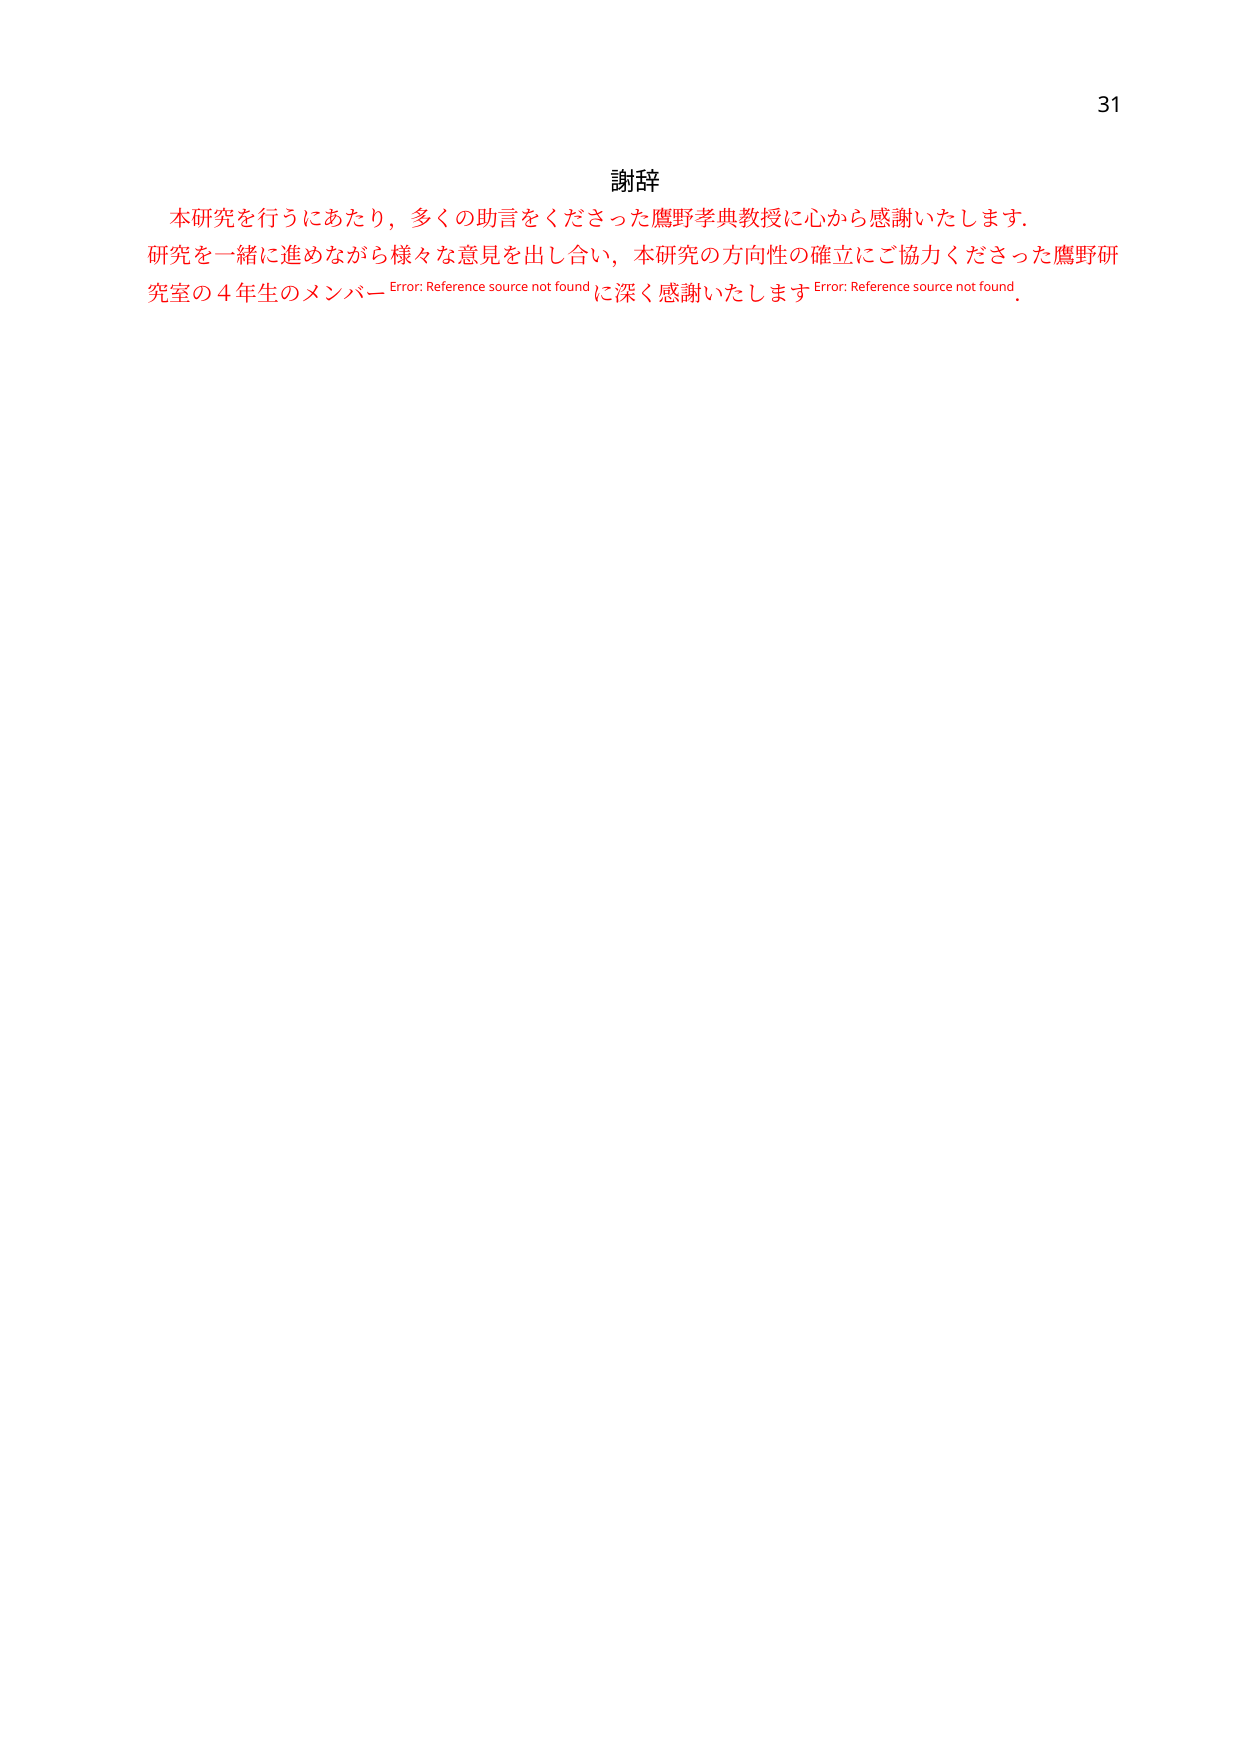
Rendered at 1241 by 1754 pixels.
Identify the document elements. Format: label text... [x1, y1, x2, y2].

text 本研究を行うにあたり，多くの助言をくださった鷹野孝典教授に心から感謝いたします． [148, 198, 1122, 236]
subtitle 謝辞 [148, 161, 1122, 198]
